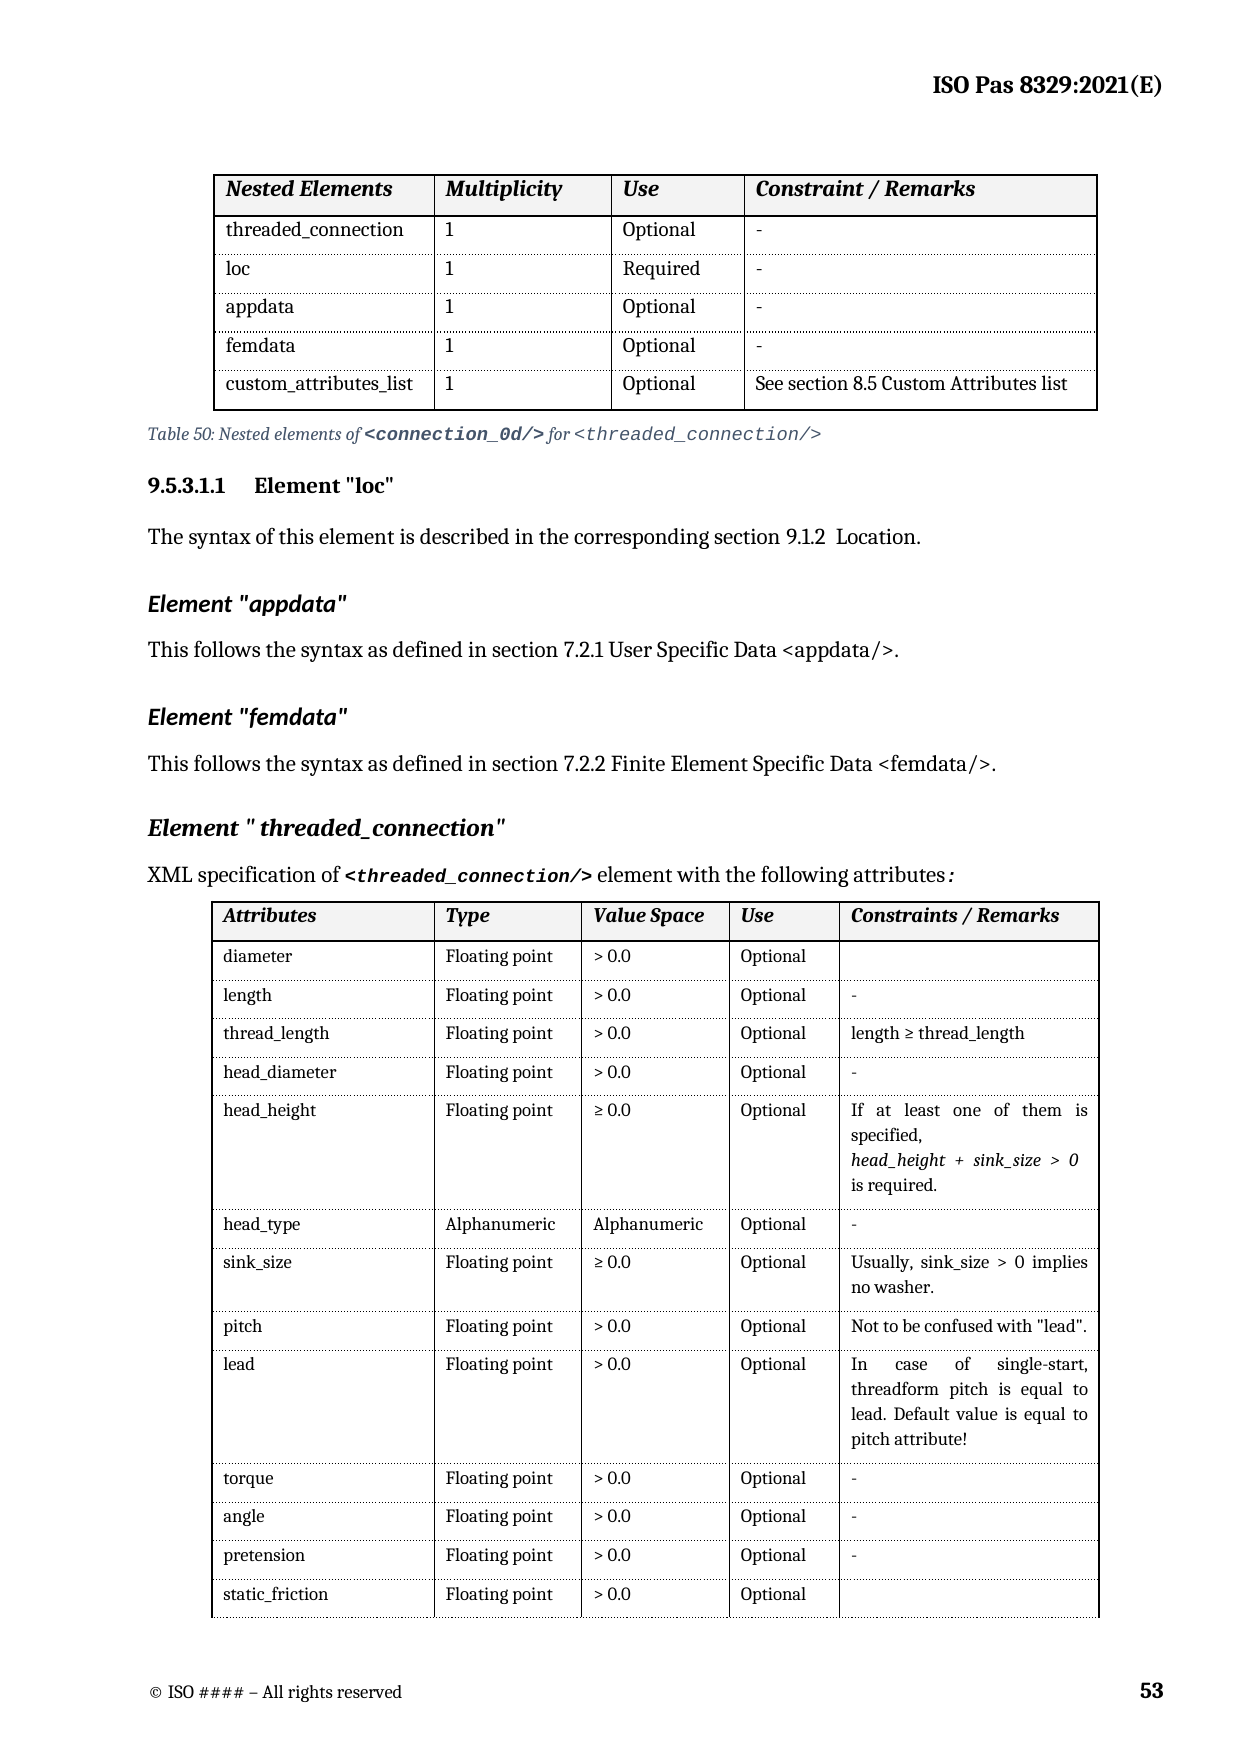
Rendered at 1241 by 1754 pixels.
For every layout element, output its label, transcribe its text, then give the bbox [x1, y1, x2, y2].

text This follows the syntax as defined in section 7.2.1 User Specific Data <appdata/>. [148, 637, 1163, 663]
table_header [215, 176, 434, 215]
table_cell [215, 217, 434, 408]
subtitle Element "loc" [148, 473, 1163, 499]
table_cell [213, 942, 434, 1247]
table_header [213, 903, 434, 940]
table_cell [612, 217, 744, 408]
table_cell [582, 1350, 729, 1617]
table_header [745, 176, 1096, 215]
text XML specification of <threaded_connection/> element with the following attributes: [148, 862, 1163, 888]
text Table 50: Nested elements of <connection_0d/> for <threaded_connection/> [148, 423, 1163, 446]
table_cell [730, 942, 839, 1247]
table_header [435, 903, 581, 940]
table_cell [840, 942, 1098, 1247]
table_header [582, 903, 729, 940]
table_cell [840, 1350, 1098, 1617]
text The syntax of this element is described in the corresponding section 9.1.2 Location. [148, 524, 1163, 550]
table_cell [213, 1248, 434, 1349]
text This follows the syntax as defined in section 7.2.2 Finite Element Specific Data <femdata/>. [148, 750, 1163, 777]
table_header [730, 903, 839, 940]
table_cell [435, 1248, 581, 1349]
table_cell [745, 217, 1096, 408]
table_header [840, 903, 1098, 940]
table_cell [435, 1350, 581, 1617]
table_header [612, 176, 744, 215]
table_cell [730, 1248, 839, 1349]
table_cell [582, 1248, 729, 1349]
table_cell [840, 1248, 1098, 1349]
text Element "femdata" [148, 701, 1163, 732]
text Element " threaded_connection" [148, 814, 1163, 843]
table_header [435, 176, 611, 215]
text Element "appdata" [148, 588, 1163, 618]
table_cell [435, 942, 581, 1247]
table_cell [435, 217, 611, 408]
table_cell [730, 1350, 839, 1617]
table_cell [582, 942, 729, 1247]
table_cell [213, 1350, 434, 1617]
